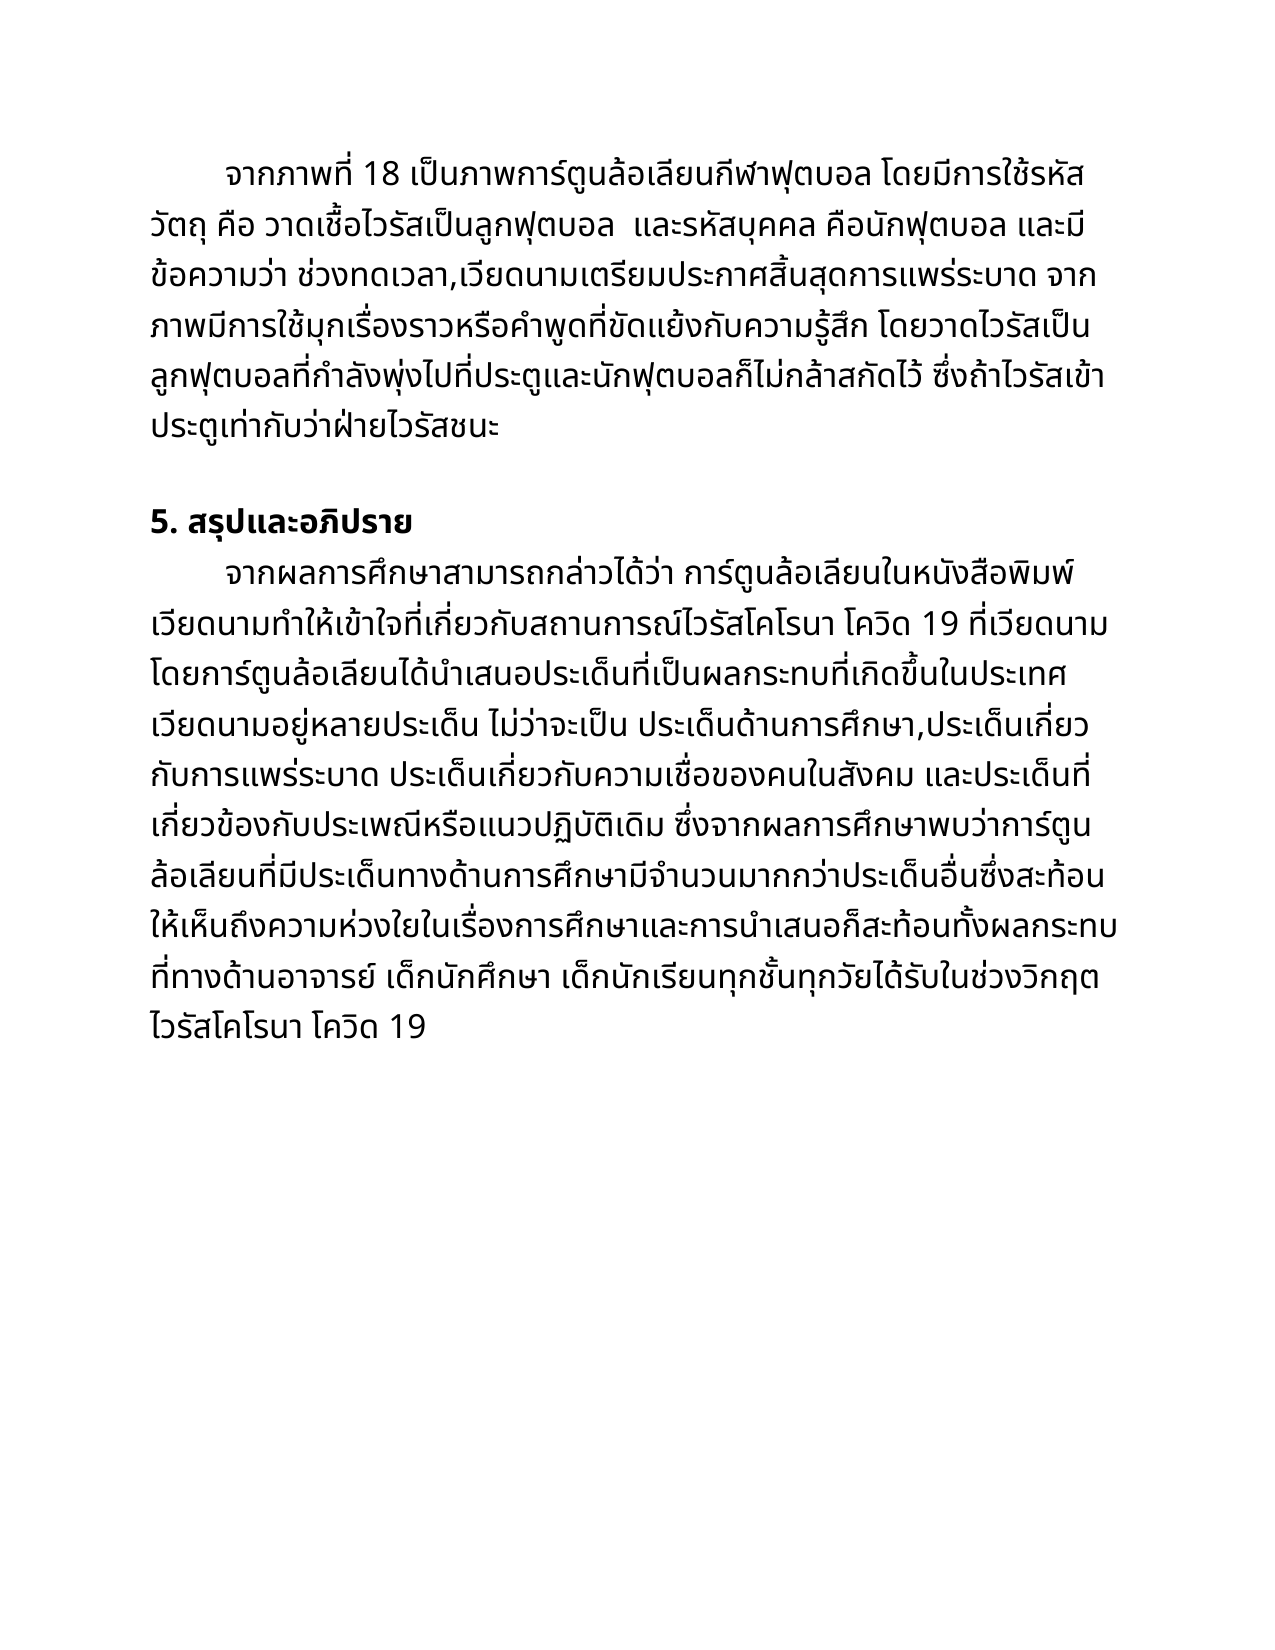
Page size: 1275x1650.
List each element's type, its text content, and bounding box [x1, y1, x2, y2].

text จากภาพที่ 18 เป็นภาพการ์ตูนล้อเลียนกีฬาฟุตบอล โดยมีการใช้รหัสวัตถุ คือ วาดเชื้อไวรัสเป็นลูกฟุตบอล และรหัสบุคคล คือนักฟุตบอล และมีข้อความว่า ช่วงทดเวลา,เวียดนามเตรียมประกาศสิ้นสุดการแพร่ระบาด จากภาพมีการใช้มุกเรื่องราวหรือคำพูดที่ขัดแย้งกับความรู้สึก โดยวาดไวรัสเป็นลูกฟุตบอลที่กำลังพุ่งไปที่ประตูและนักฟุตบอลก็ไม่กล้าสกัดไว้ ซึ่งถ้าไวรัสเข้าประตูเท่ากับว่าฝ่ายไวรัสชนะ [150, 150, 1125, 453]
text 5. สรุปและอภิปราย [150, 498, 1125, 549]
text จากผลการศึกษาสามารถกล่าวได้ว่า การ์ตูนล้อเลียนในหนังสือพิมพ์เวียดนามทำให้เข้าใจที่เกี่ยวกับสถานการณ์ไวรัสโคโรนา โควิด 19 ที่เวียดนาม โดยการ์ตูนล้อเลียนได้นำเสนอประเด็นที่เป็นผลกระทบที่เกิดขึ้นในประเทศเวียดนามอยู่หลายประเด็น ไม่ว่าจะเป็น ประเด็นด้านการศึกษา,ประเด็นเกี่ยวกับการแพร่ระบาด ประเด็นเกี่ยวกับความเชื่อของคนในสังคม และประเด็นที่เกี่ยวข้องกับประเพณีหรือแนวปฏิบัติเดิม ซึ่งจากผลการศึกษาพบว่าการ์ตูนล้อเลียนที่มีประเด็นทางด้านการศึกษามีจำนวนมากกว่าประเด็นอื่นซึ่งสะท้อนให้เห็นถึงความห่วงใยในเรื่องการศึกษาและการนำเสนอก็สะท้อนทั้งผลกระทบที่ทางด้านอาจารย์ เด็กนักศึกษา เด็กนักเรียนทุกชั้นทุกวัยได้รับในช่วงวิกฤตไวรัสโคโรนา โควิด 19 [150, 549, 1125, 1054]
